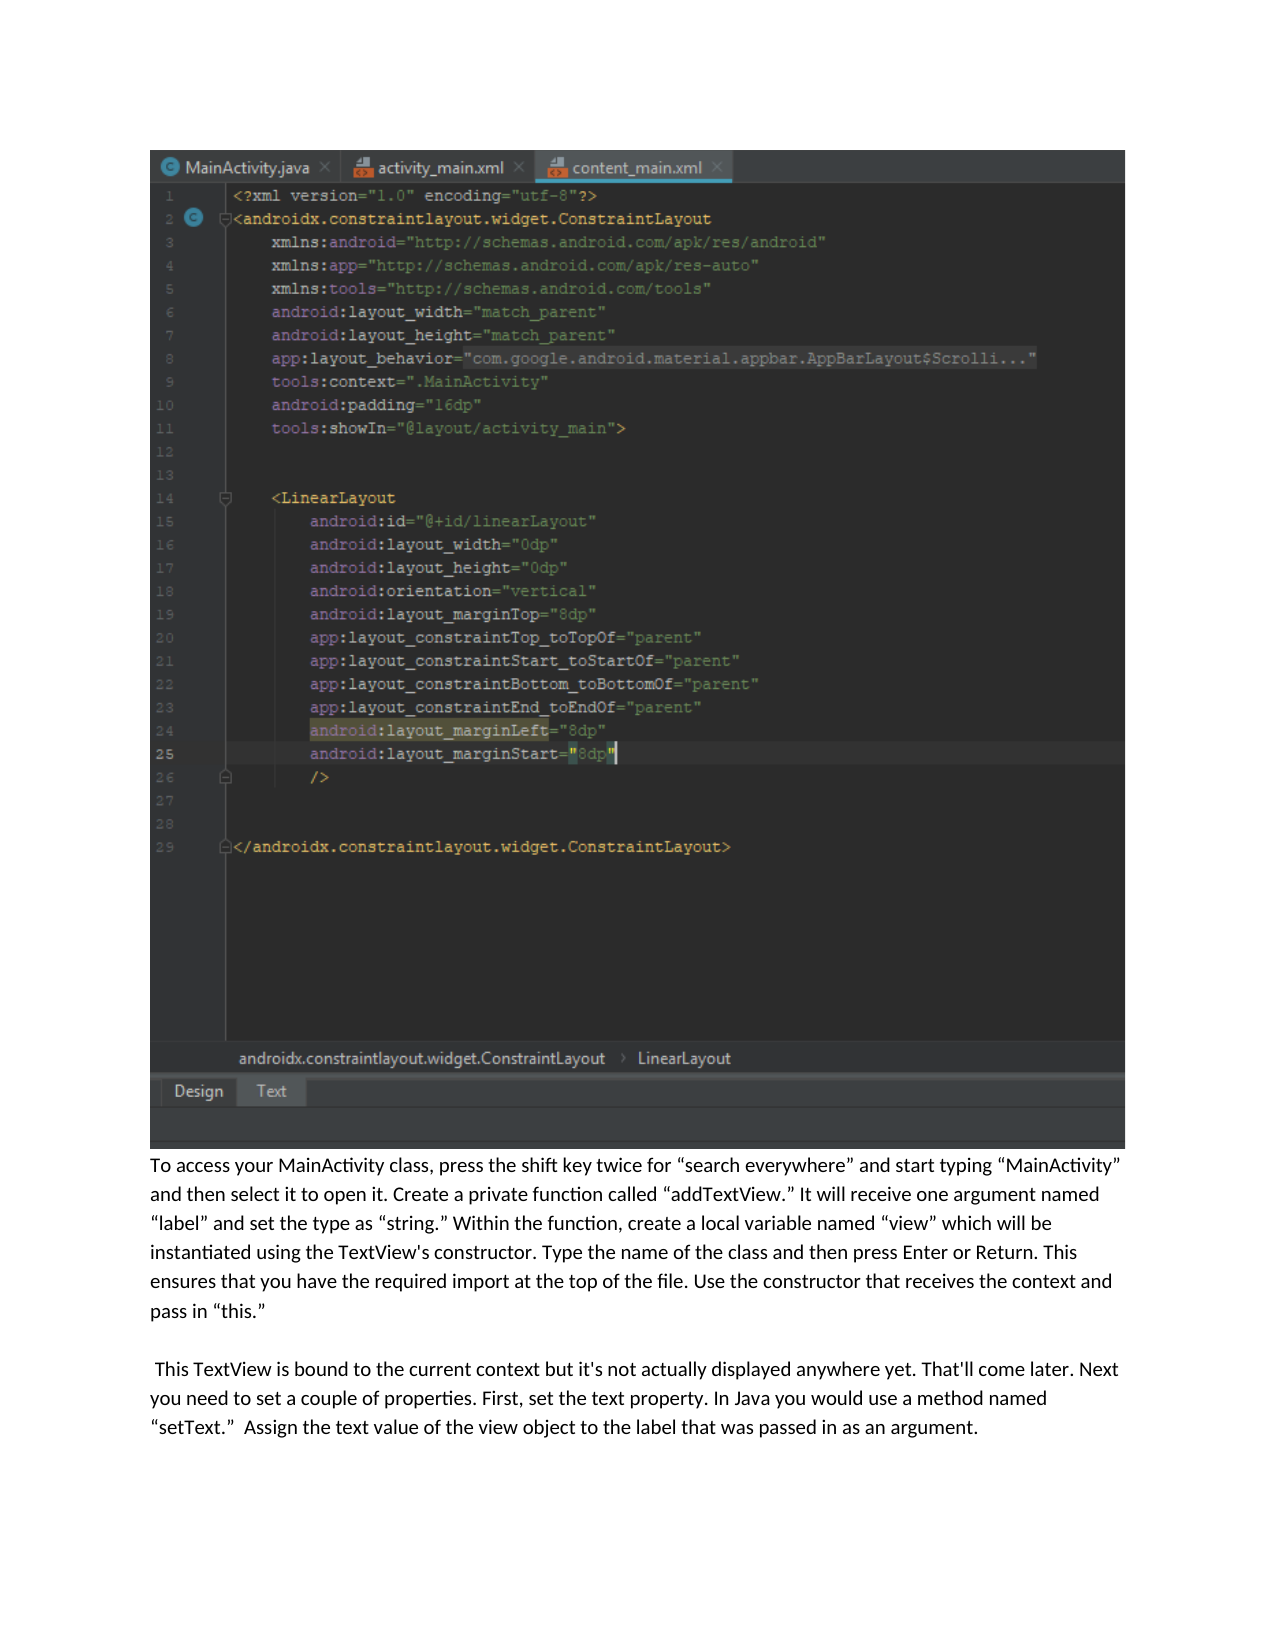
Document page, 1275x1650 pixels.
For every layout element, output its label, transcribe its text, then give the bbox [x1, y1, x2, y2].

picture [150, 150, 1125, 1149]
text This TextView is bound to the current context but it's not actually displayed anywhere yet. That'll come later. Next you need to set a couple of properties. First, set the text property. In Java you would use a method named “setText.” Assign the text value of the view object to the label that was passed in as an argument. [150, 1356, 1125, 1440]
text To access your MainActivity class, press the shift key twice for “search everywhere” and start typing “MainActivity” and then select it to open it. Create a private function called “addTextView.” It will receive one argument named “label” and set the type as “string.” Within the function, create a local variable named “view” which will be instantiated using the TextView's constructor. Type the name of the class and then press Enter or Return. This ensures that you have the required import at the top of the file. Use the constructor that receives the context and pass in “this.” [150, 1152, 1125, 1323]
